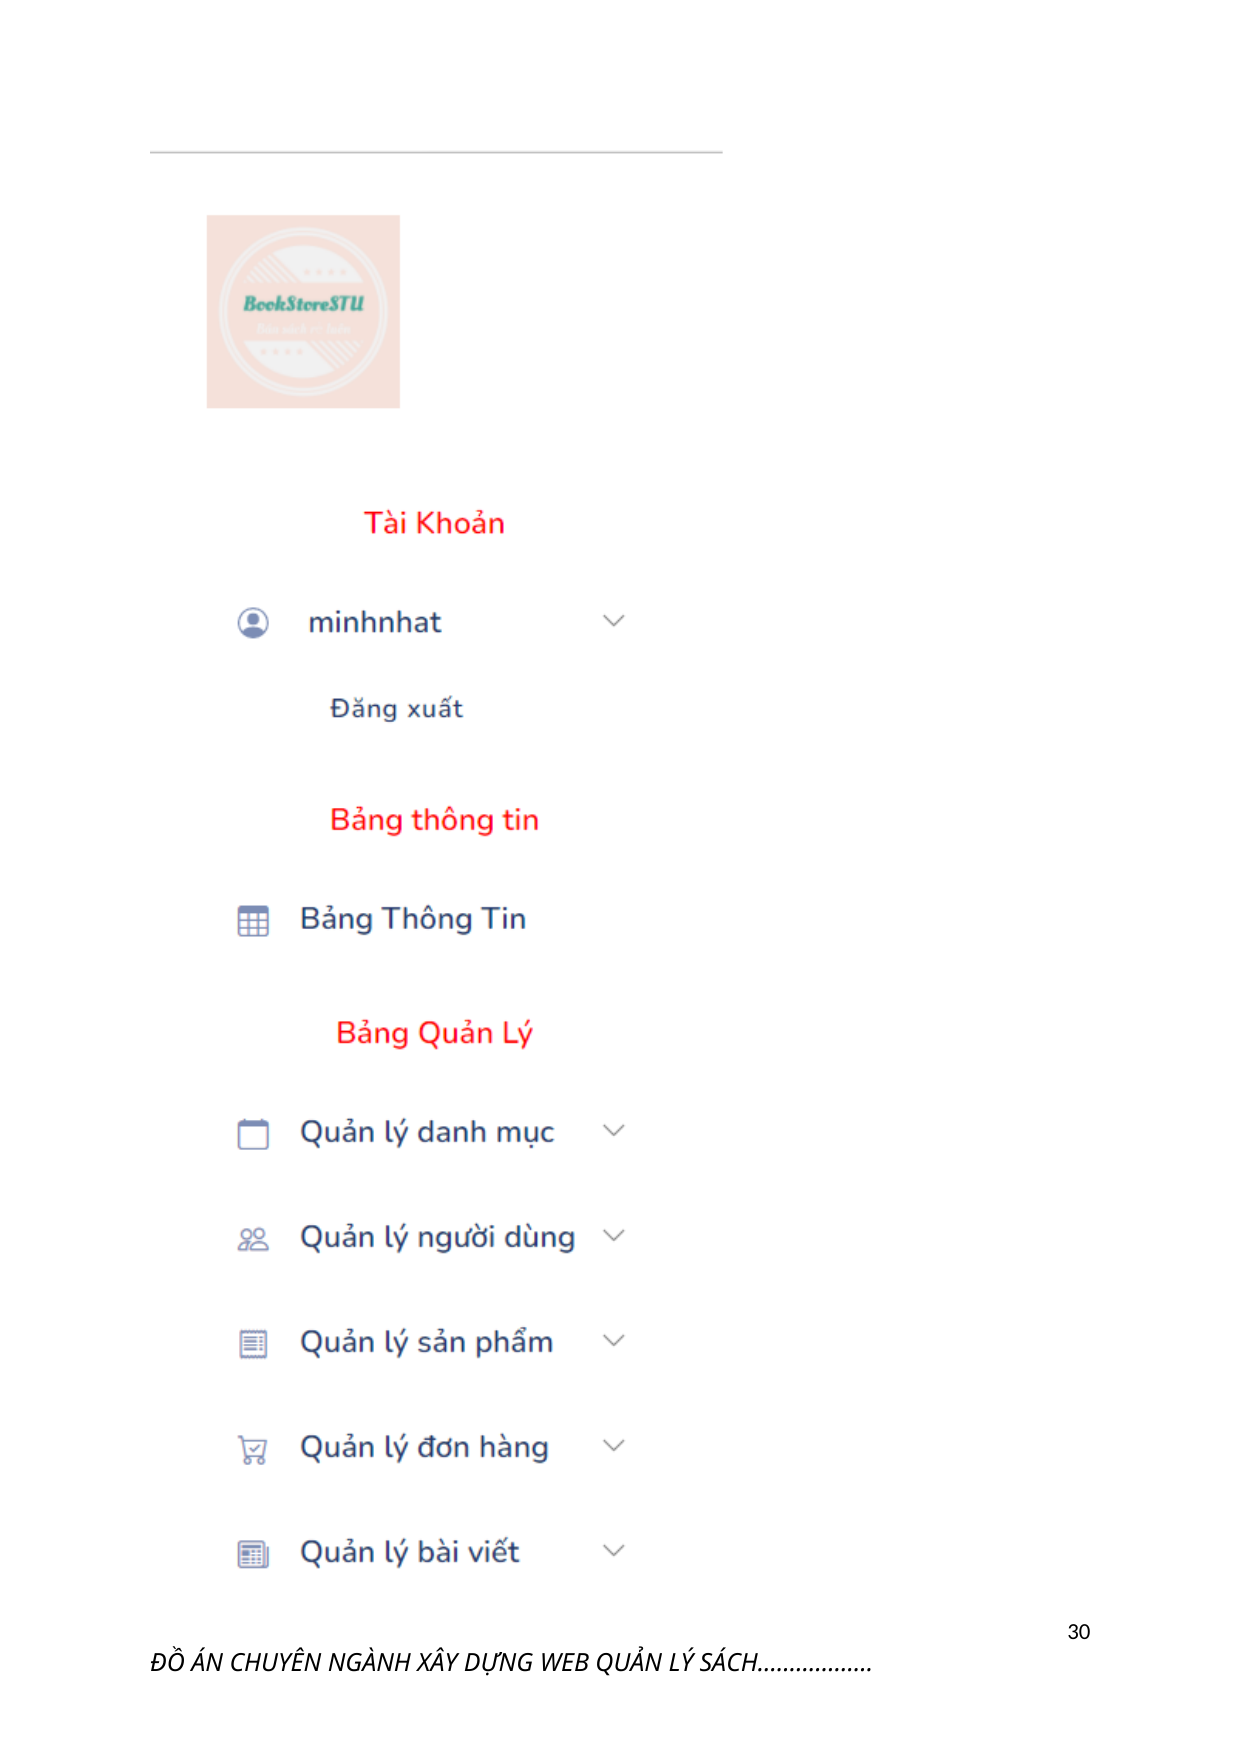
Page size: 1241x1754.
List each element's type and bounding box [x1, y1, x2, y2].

picture [150, 150, 723, 1604]
